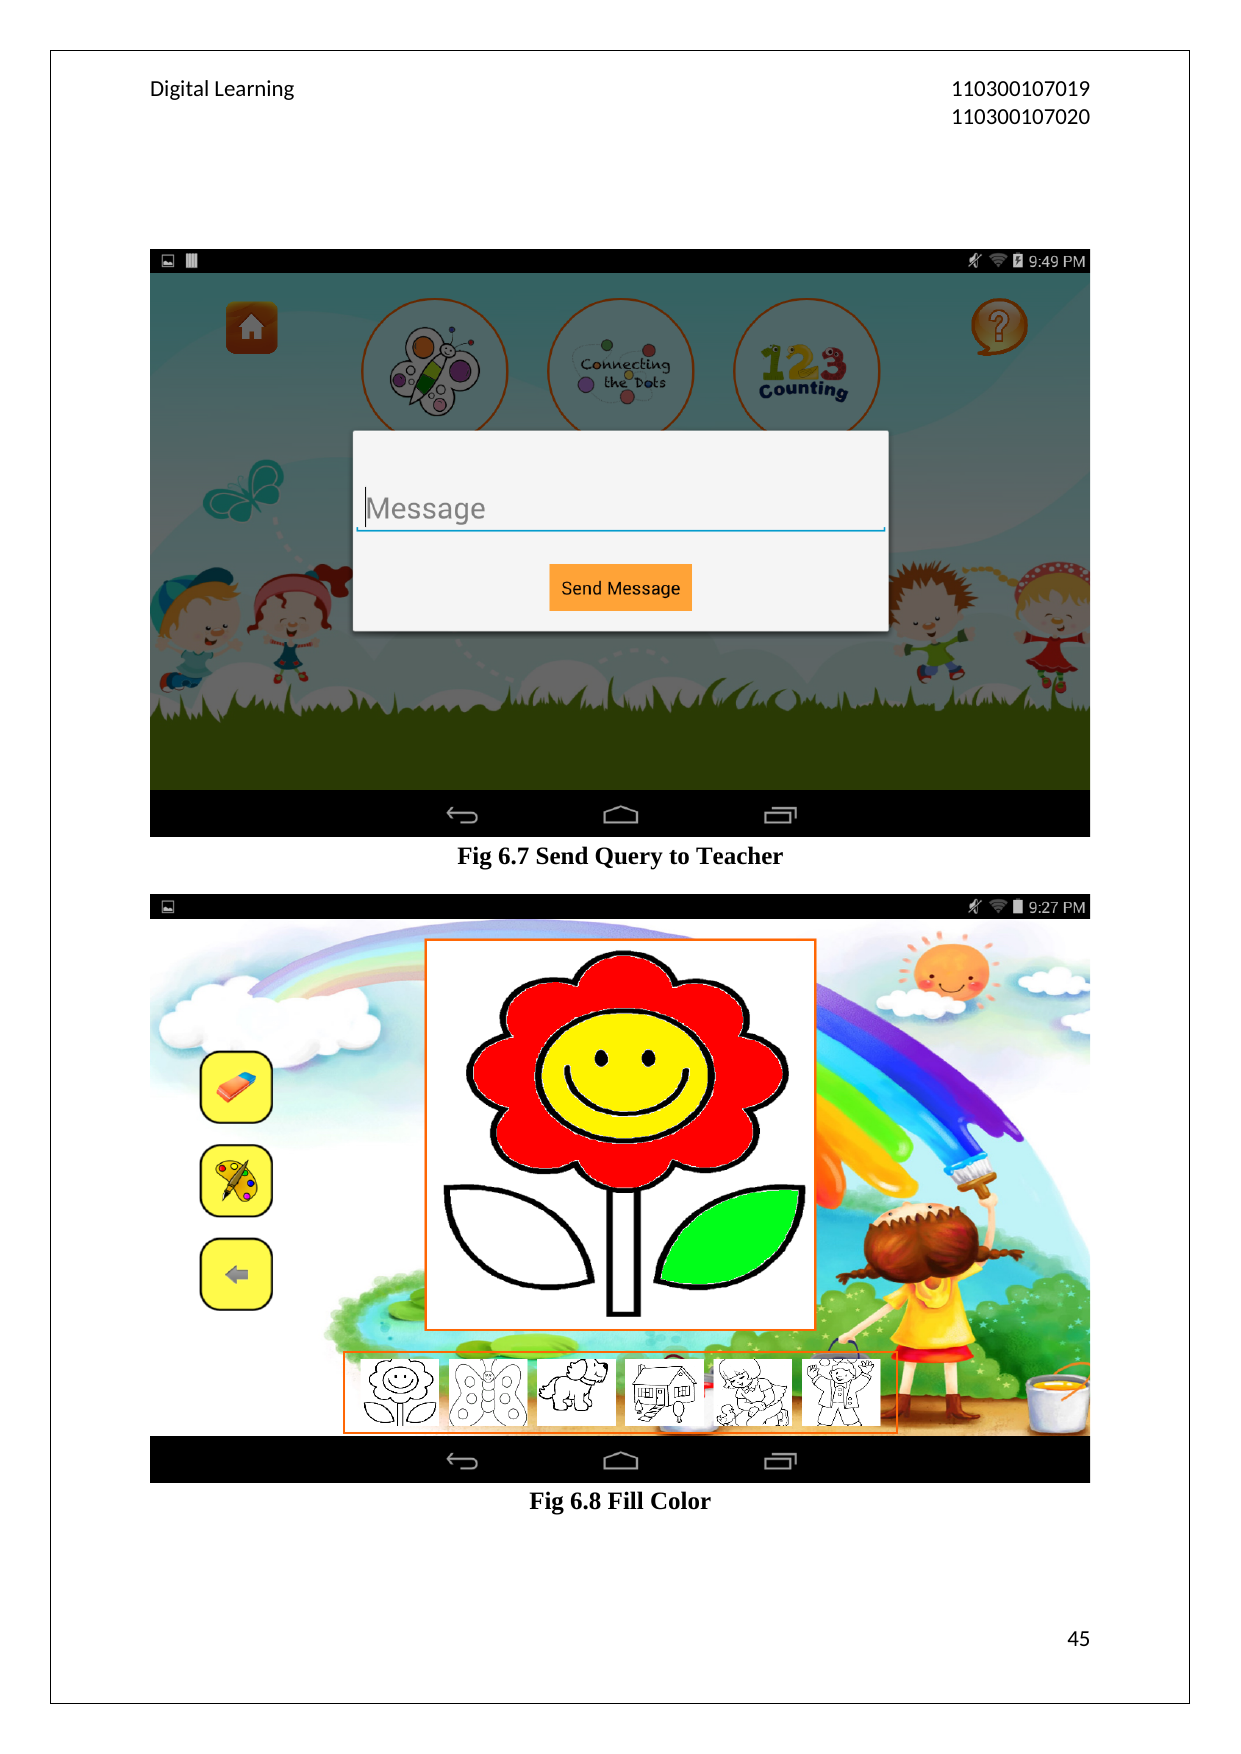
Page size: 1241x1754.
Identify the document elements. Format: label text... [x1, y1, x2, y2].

text Fig 6.8 Fill Color [150, 1486, 1090, 1515]
picture [150, 249, 1091, 837]
picture [150, 894, 1091, 1483]
text Fig 6.7 Send Query to Teacher [150, 841, 1090, 869]
